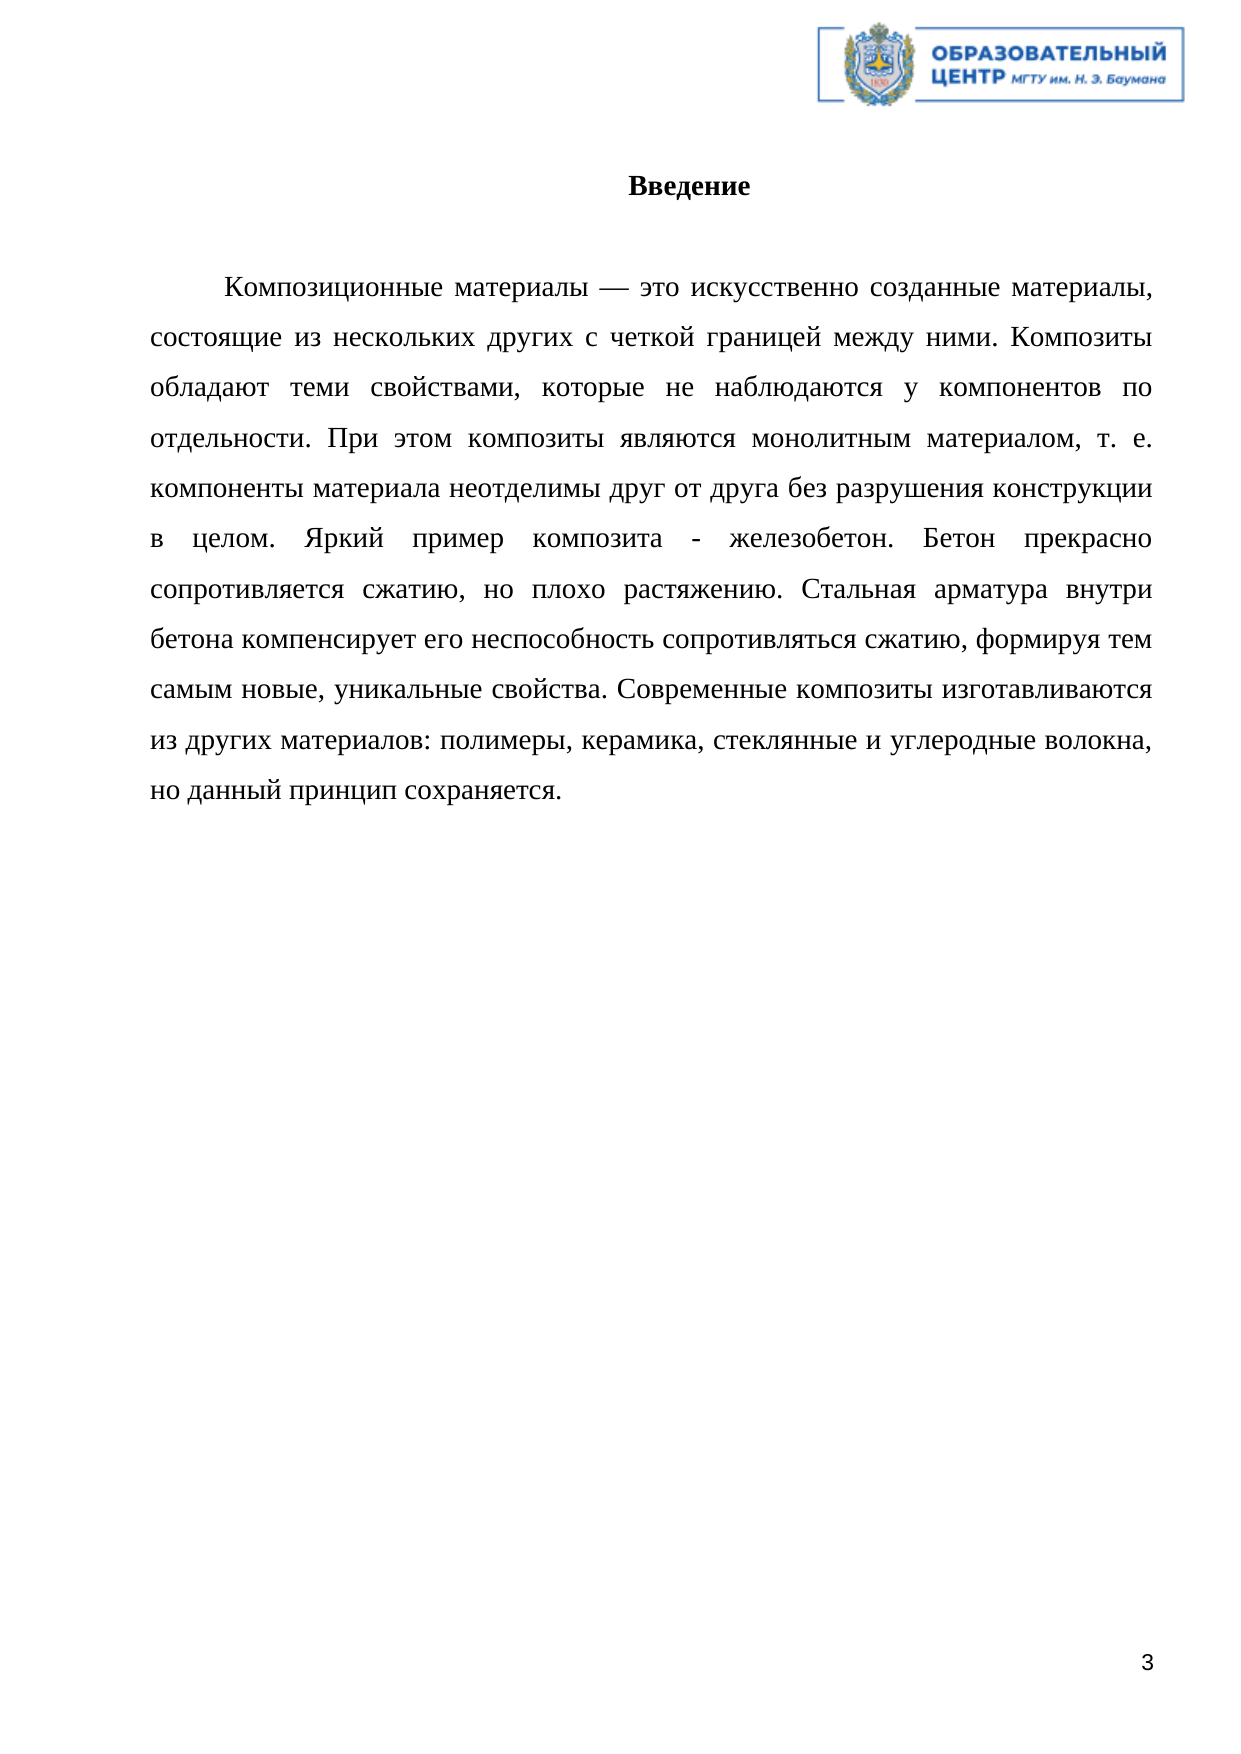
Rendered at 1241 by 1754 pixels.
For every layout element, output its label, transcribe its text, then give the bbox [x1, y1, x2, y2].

text Введение [225, 168, 1153, 202]
picture [787, 0, 1235, 122]
text Композиционные материалы — это искусственно созданные материалы, состоящие из нескольких других с четкой границей между ними. Композиты обладают теми свойствами, которые не наблюдаются у компонентов по отдельности. При этом композиты являются монолитным материалом, т. е. компоненты материала неотделимы друг от друга без разрушения конструкции в целом. Яркий пример композита - железобетон. Бетон прекрасно сопротивляется сжатию, но плохо растяжению. Стальная арматура внутри бетона компенсирует его неспособность сопротивляться сжатию, формируя тем самым новые, уникальные свойства. Современные композиты изготавливаются из других материалов: полимеры, керамика, стеклянные и углеродные волокна, но данный принцип сохраняется. [150, 269, 1153, 806]
